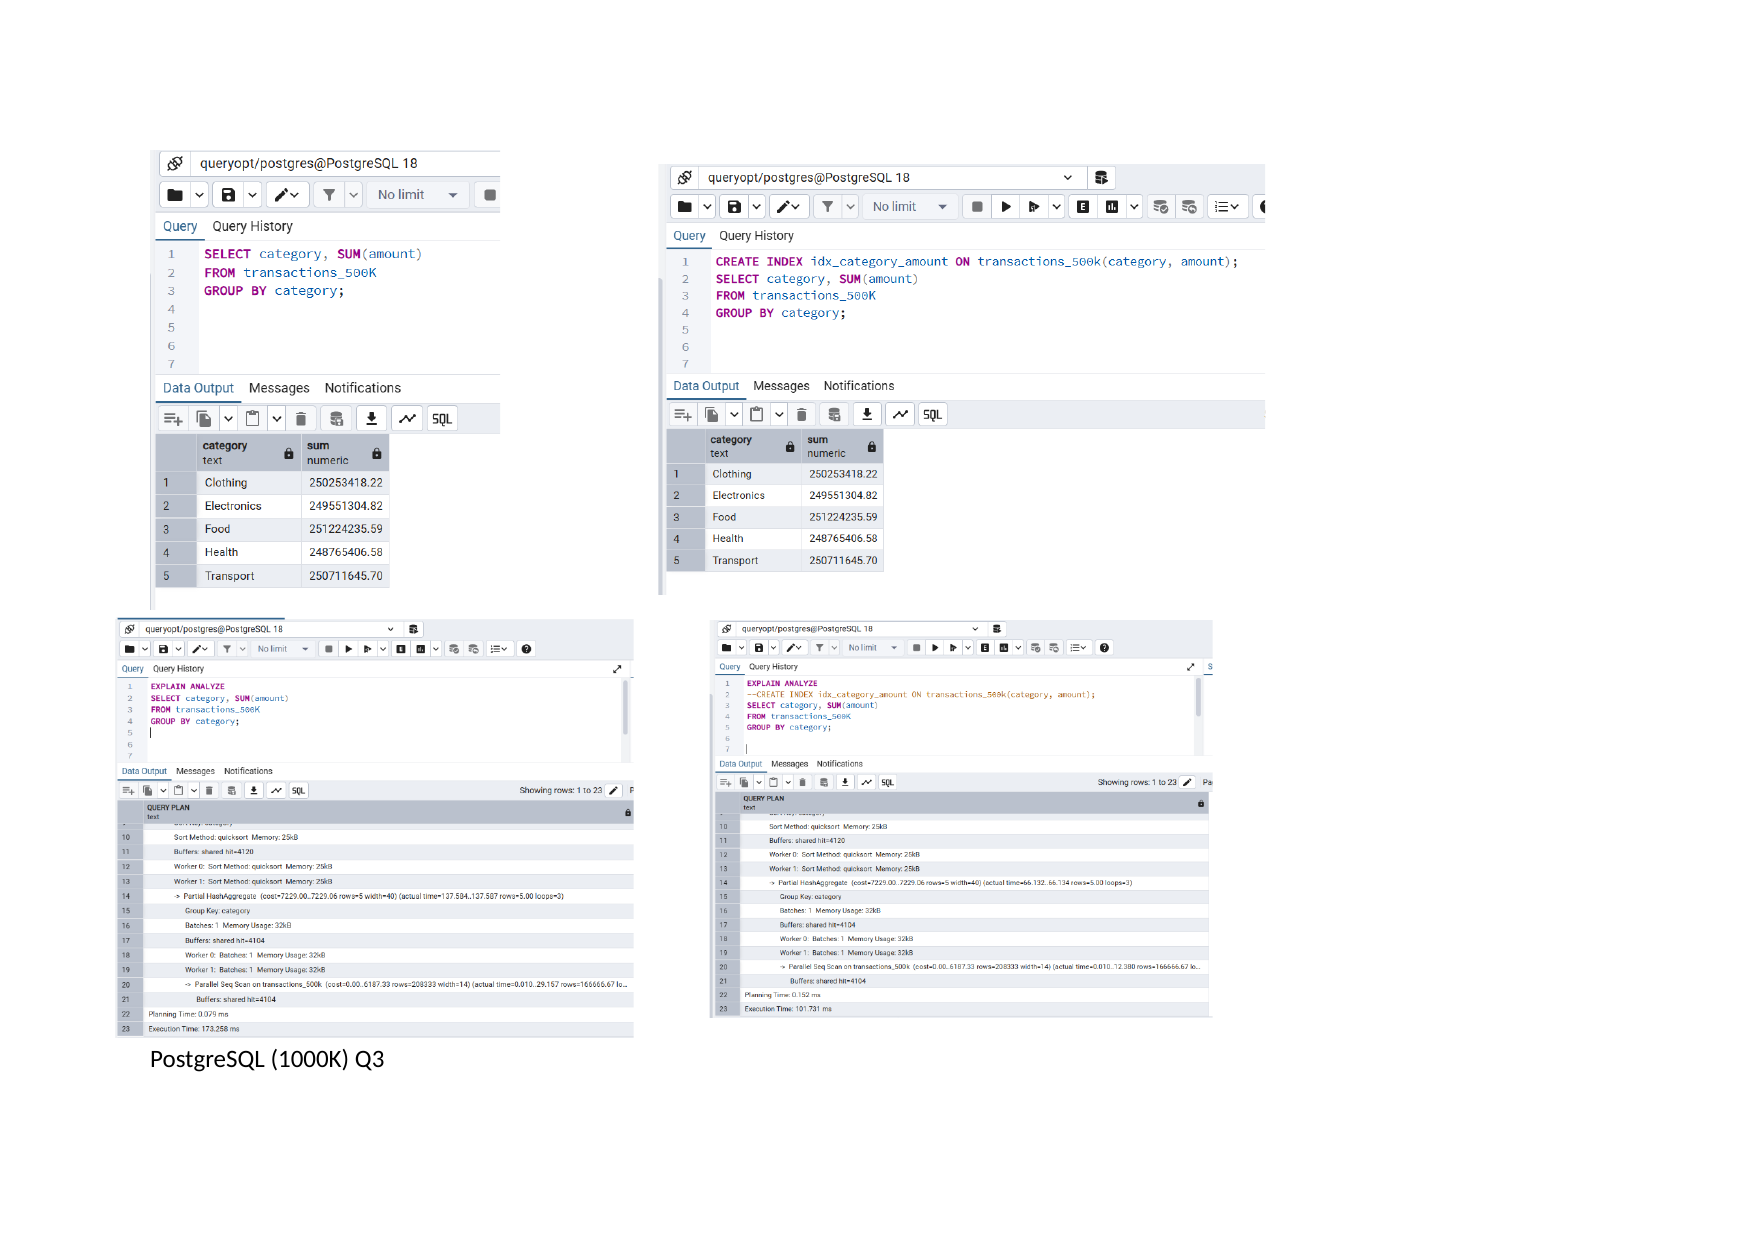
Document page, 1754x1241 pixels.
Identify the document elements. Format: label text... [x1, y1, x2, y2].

picture [709, 620, 1213, 1018]
picture [115, 617, 634, 1038]
text PostgreSQL (1000K) Q3 [150, 1044, 1604, 1074]
picture [150, 150, 501, 610]
picture [658, 164, 1266, 595]
